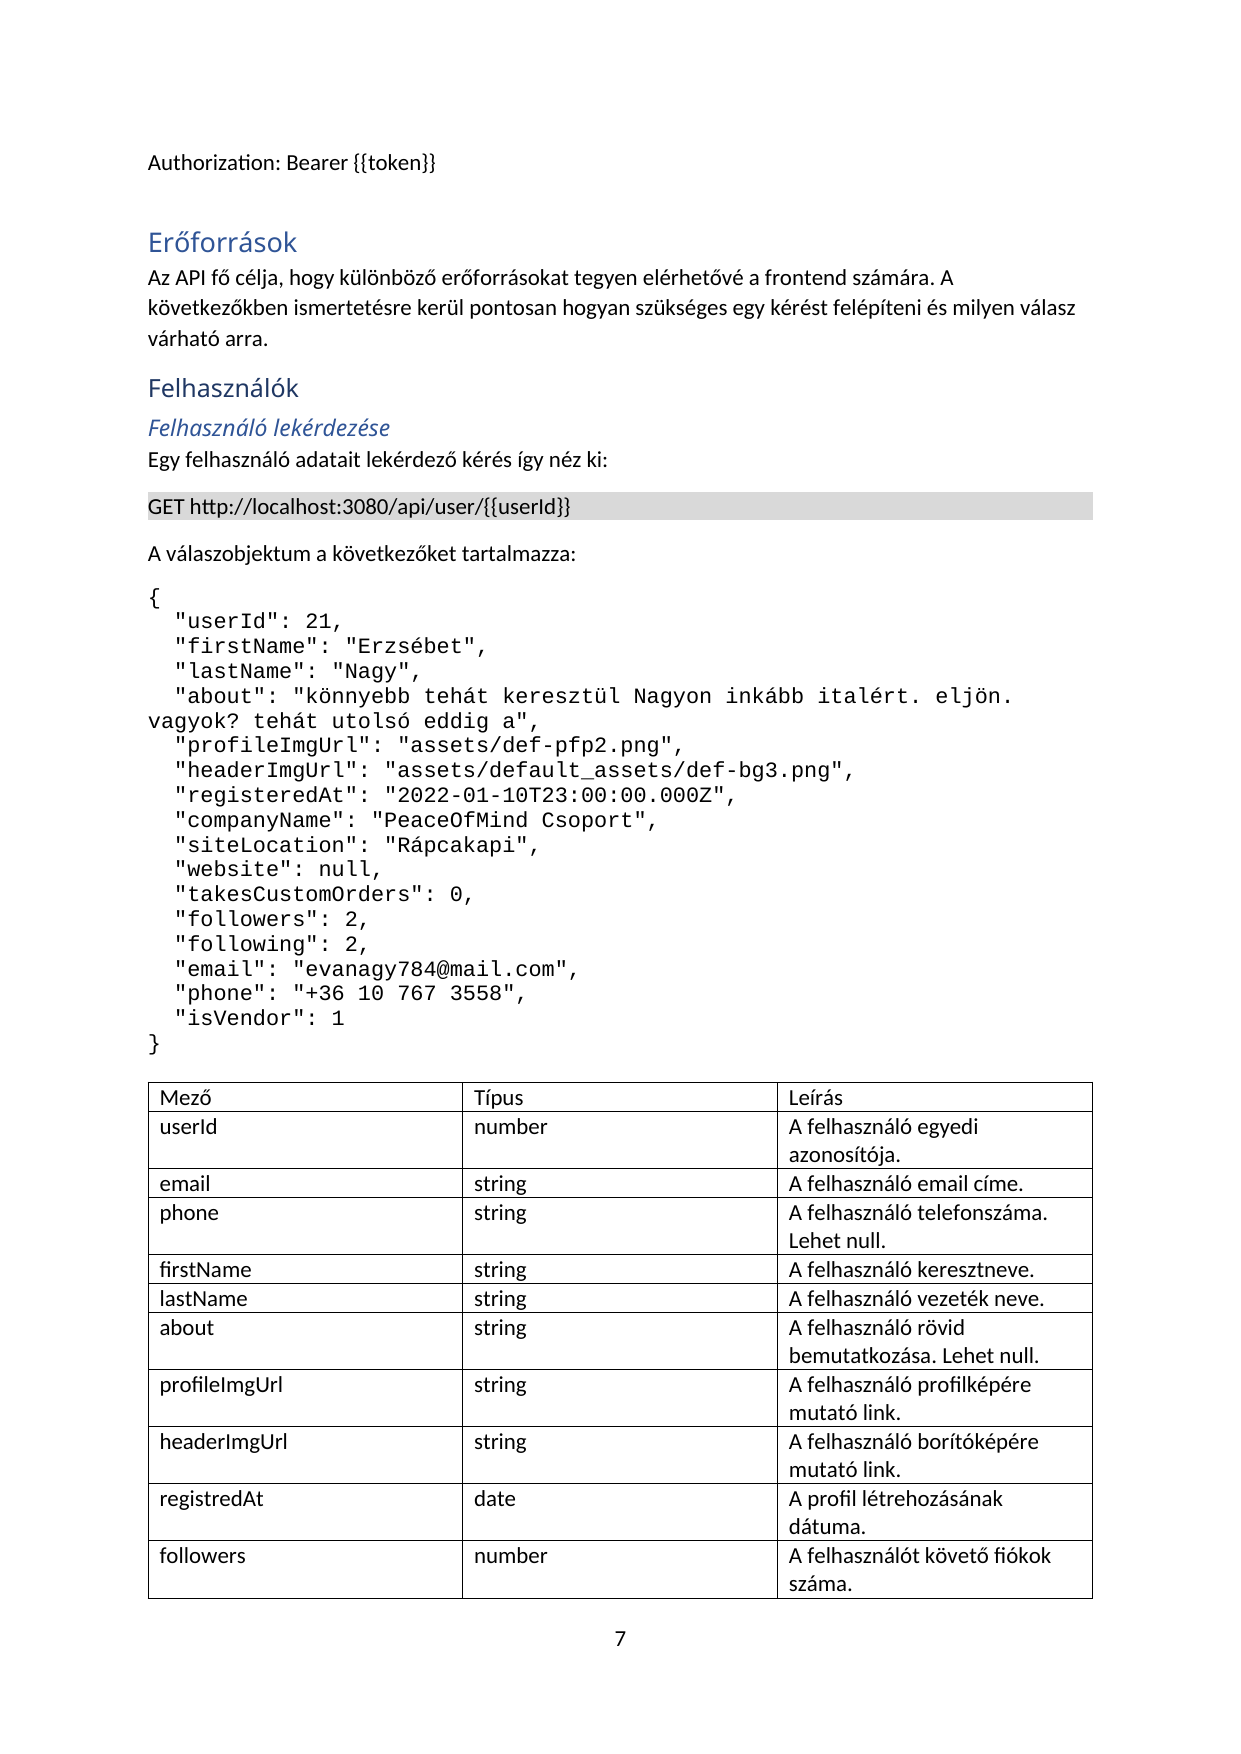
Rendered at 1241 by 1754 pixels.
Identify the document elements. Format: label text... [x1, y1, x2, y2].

table_header Leírás [778, 1083, 1092, 1111]
text GET http://localhost:3080/api/user/{{userId}} [148, 492, 1093, 520]
subtitle Felhasználó lekérdezése [148, 411, 1093, 443]
table_cell about [149, 1313, 462, 1369]
table_cell userId [149, 1112, 462, 1168]
text "headerImgUrl": "assets/default_assets/def-bg3.png", [148, 759, 1093, 784]
table_cell A felhasználó keresztneve. [778, 1255, 1092, 1283]
table_header Mező [149, 1083, 462, 1111]
text "email": "evanagy784@mail.com", [148, 958, 1093, 982]
text "firstName": "Erzsébet", [148, 635, 1093, 660]
table_cell A felhasználó vezeték neve. [778, 1284, 1092, 1312]
table_cell string [463, 1255, 777, 1283]
table_cell lastName [149, 1284, 462, 1312]
text A válaszobjektum a következőket tartalmazza: [148, 539, 1093, 567]
text "isVendor": 1 [148, 1007, 1093, 1032]
table_header Típus [463, 1083, 777, 1111]
text "following": 2, [148, 933, 1093, 958]
text "followers": 2, [148, 908, 1093, 933]
table_cell A felhasználó borítóképére mutató link. [778, 1427, 1092, 1483]
table_cell A felhasználó profilképére mutató link. [778, 1370, 1092, 1426]
subtitle Felhasználók [148, 371, 1093, 404]
text { [148, 586, 1093, 611]
text "about": "könnyebb tehát keresztül Nagyon inkább italért. eljön. vagyok? tehát utolsó eddig a", [148, 685, 1093, 734]
table_cell phone [149, 1198, 462, 1254]
table_cell email [149, 1169, 462, 1197]
text Egy felhasználó adatait lekérdező kérés így néz ki: [148, 445, 1093, 473]
table_cell number [463, 1541, 777, 1597]
text "takesCustomOrders": 0, [148, 883, 1093, 908]
text } [148, 1032, 1093, 1057]
text "phone": "+36 10 767 3558", [148, 982, 1093, 1007]
table_cell string [463, 1370, 777, 1426]
table_cell date [463, 1484, 777, 1540]
text "siteLocation": "Rápcakapi", [148, 834, 1093, 858]
table_cell A felhasználó egyedi azonosítója. [778, 1112, 1092, 1168]
text Az API fő célja, hogy különböző erőforrásokat tegyen elérhetővé a frontend számára. A következőkben ismertetésre kerül pontosan hogyan szükséges egy kérést felépíteni és milyen válasz várható arra. [148, 263, 1093, 352]
table_cell string [463, 1313, 777, 1369]
table_cell firstName [149, 1255, 462, 1283]
table_cell A felhasználó email címe. [778, 1169, 1092, 1197]
text "userId": 21, [148, 611, 1093, 635]
table_cell A felhasználó rövid bemutatkozása. Lehet null. [778, 1313, 1092, 1369]
text Authorization: Bearer {{token}} [148, 148, 1093, 176]
table_cell string [463, 1198, 777, 1254]
text "companyName": "PeaceOfMind Csoport", [148, 809, 1093, 834]
table_cell headerImgUrl [149, 1427, 462, 1483]
text "website": null, [148, 858, 1093, 883]
table_cell A felhasználót követő fiókok száma. [778, 1541, 1092, 1597]
table_cell followers [149, 1541, 462, 1597]
table_cell string [463, 1284, 777, 1312]
table_cell string [463, 1427, 777, 1483]
table_cell registredAt [149, 1484, 462, 1540]
text "registeredAt": "2022-01-10T23:00:00.000Z", [148, 784, 1093, 809]
text "profileImgUrl": "assets/def-pfp2.png", [148, 734, 1093, 759]
table_cell A profil létrehozásának dátuma. [778, 1484, 1092, 1540]
table_cell A felhasználó telefonszáma. Lehet null. [778, 1198, 1092, 1254]
text "lastName": "Nagy", [148, 660, 1093, 685]
table_cell profileImgUrl [149, 1370, 462, 1426]
subtitle Erőforrások [148, 223, 1093, 260]
table_cell number [463, 1112, 777, 1168]
table_cell string [463, 1169, 777, 1197]
